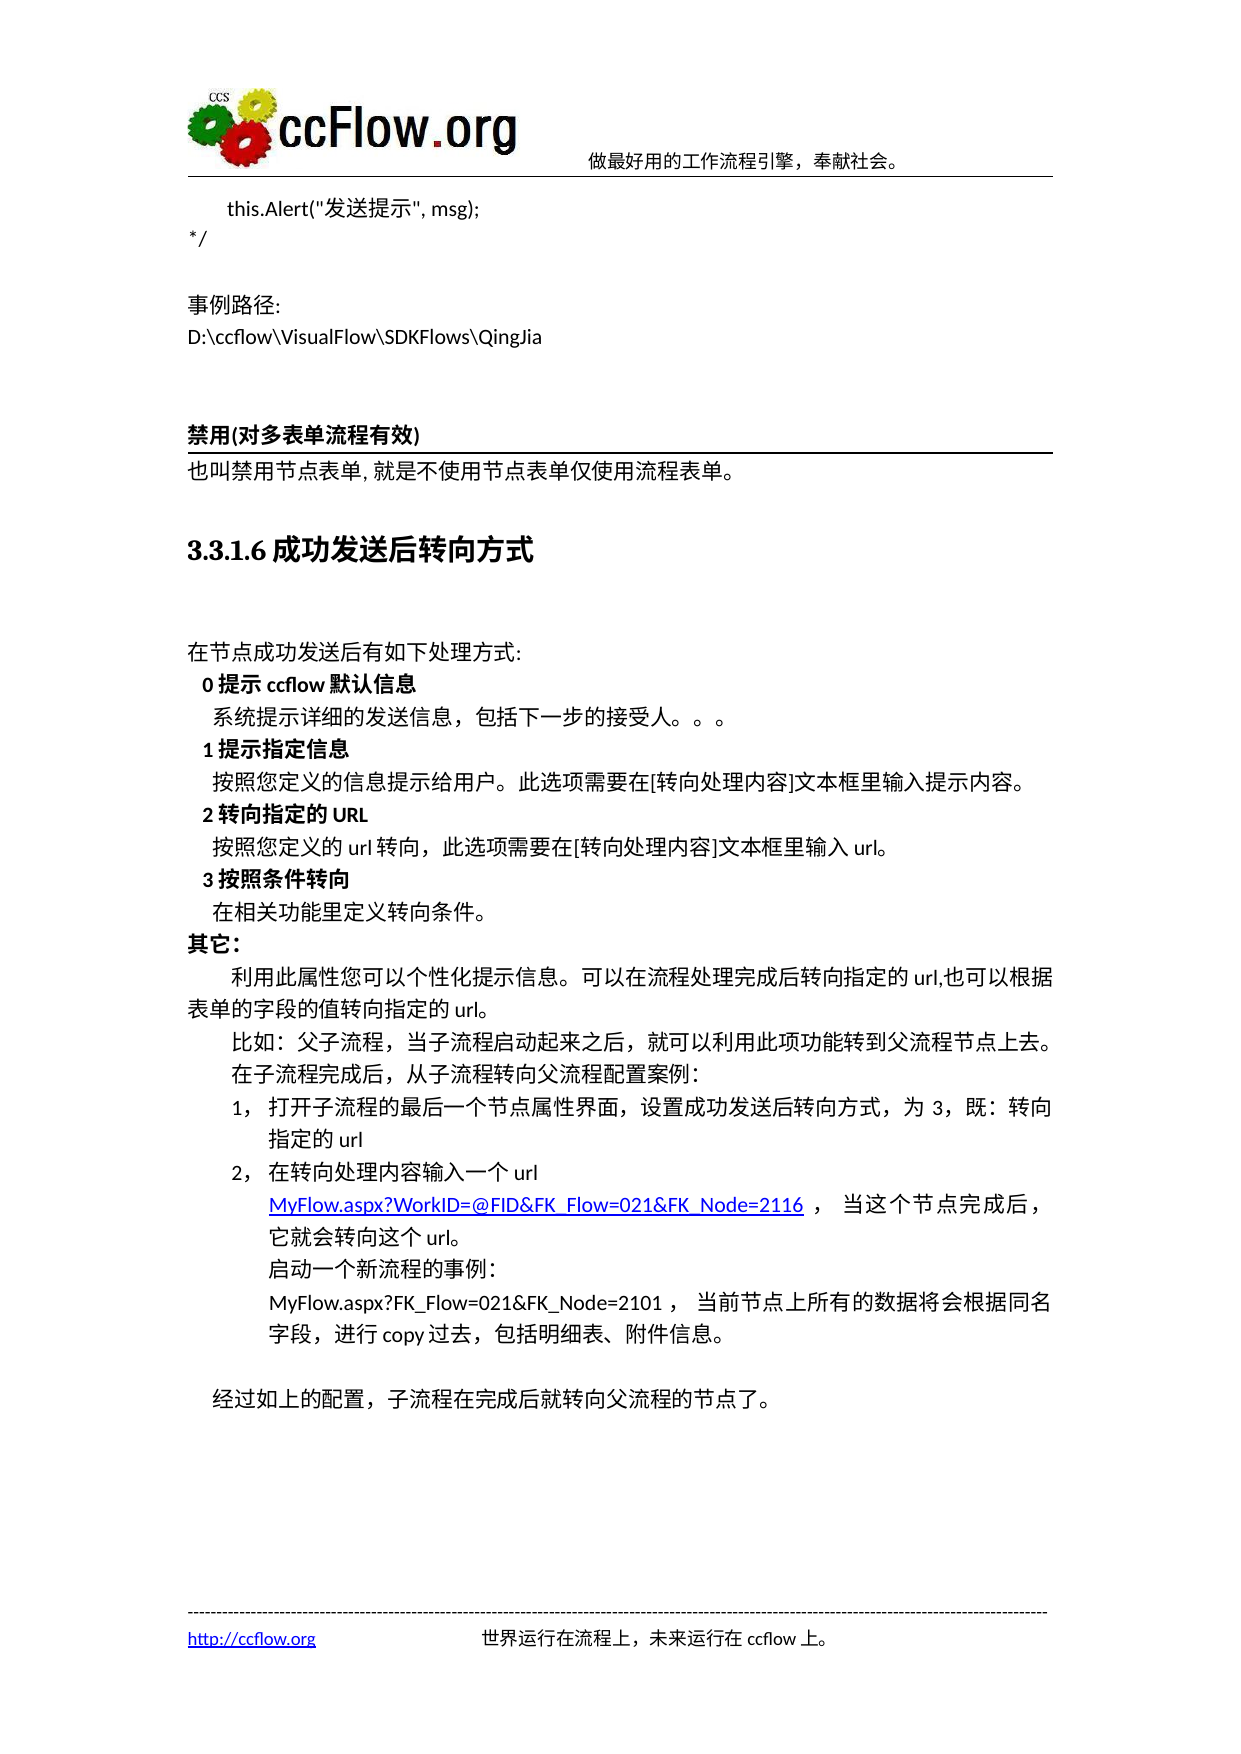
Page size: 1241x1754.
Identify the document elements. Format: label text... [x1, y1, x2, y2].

text */ [187, 223, 1053, 255]
text 利用此属性您可以个性化提示信息。可以在流程处理完成后转向指定的url,也可以根据表单的字段的值转向指定的url。 [187, 959, 1053, 1024]
picture [187, 88, 521, 169]
text 按照您定义的信息提示给用户。此选项需要在[转向处理内容]文本框里输入提示内容。 [187, 764, 1053, 797]
text 在节点成功发送后有如下处理方式: [187, 634, 1053, 667]
list 打开子流程的最后一个节点属性界面，设置成功发送后转向方式，为3，既：转向指定的url [231, 1089, 1053, 1154]
text 其它： [187, 927, 1053, 959]
text 也叫禁用节点表单, 就是不使用节点表单仅使用流程表单。 [187, 454, 1053, 486]
text 在相关功能里定义转向条件。 [187, 894, 1053, 927]
text 1 提示指定信息 [187, 732, 1053, 764]
text 比如：父子流程，当子流程启动起来之后，就可以利用此项功能转到父流程节点上去。 [187, 1024, 1053, 1057]
text 3 按照条件转向 [187, 862, 1053, 894]
text MyFlow.aspx?FK_Flow=021&FK_Node=2101 ， 当前节点上所有的数据将会根据同名字段，进行copy过去，包括明细表、附件信息。 [269, 1284, 1053, 1382]
text 2 转向指定的URL [187, 797, 1053, 829]
text 经过如上的配置，子流程在完成后就转向父流程的节点了。 [187, 1382, 1053, 1414]
text 事例路径: [187, 288, 1053, 320]
subtitle 3.3.1.6成功发送后转向方式 [187, 516, 1053, 581]
text D:\ccflow\VisualFlow\SDKFlows\QingJia [187, 320, 1053, 353]
text 禁用(对多表单流程有效) [187, 418, 1053, 454]
text 0 提示ccflow默认信息 系统提示详细的发送信息，包括下一步的接受人。。。 [187, 667, 1053, 732]
text 在子流程完成后，从子流程转向父流程配置案例： [187, 1057, 1053, 1089]
list 在转向处理内容输入一个url MyFlow.aspx?WorkID=@FID&FK_Flow=021&FK_Node=2116 ， 当这个节点完成后，它就会转向这个url。 [231, 1154, 1053, 1252]
text 按照您定义的url转向，此选项需要在[转向处理内容]文本框里输入url。 [187, 829, 1053, 862]
text this.Alert("发送提示", msg); [187, 190, 1053, 223]
text 启动一个新流程的事例： [269, 1252, 1053, 1284]
